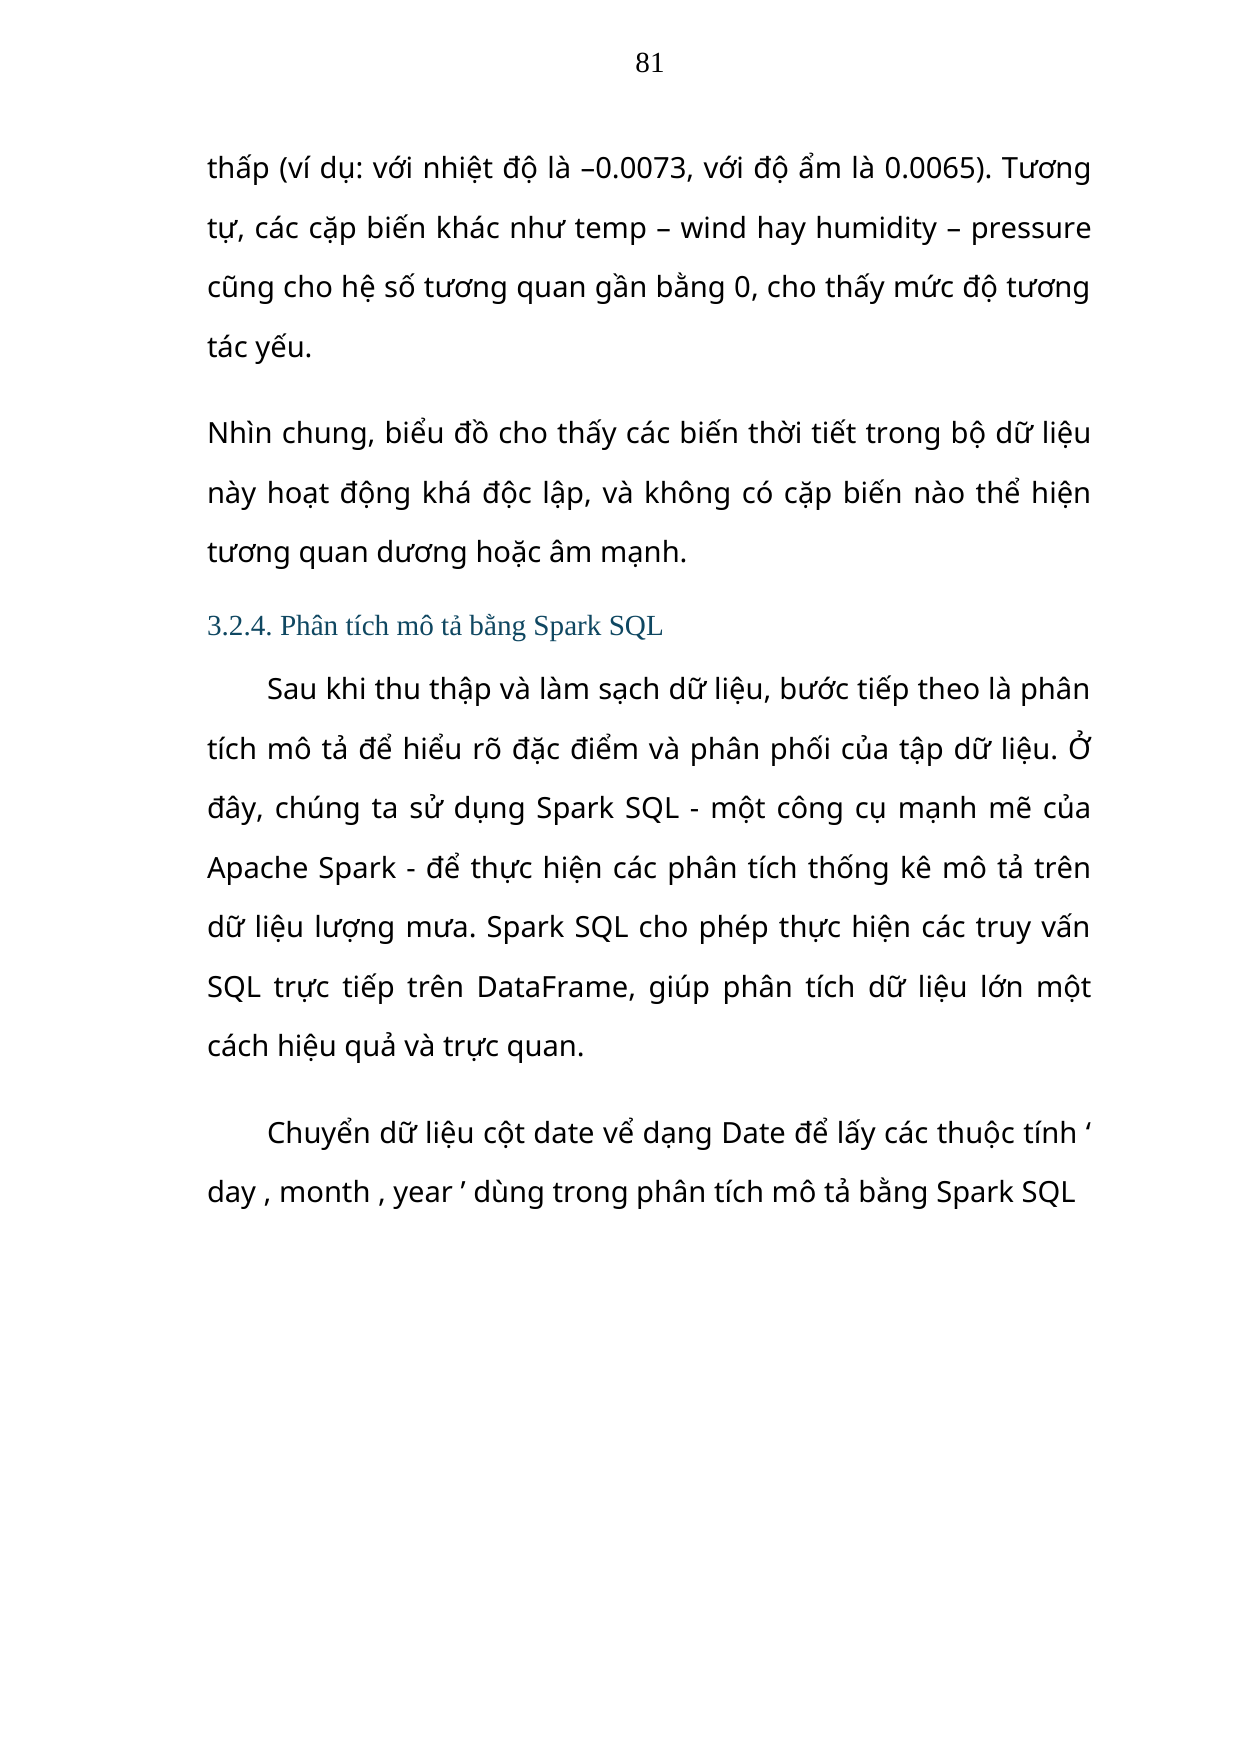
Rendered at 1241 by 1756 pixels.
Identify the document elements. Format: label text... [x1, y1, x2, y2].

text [207, 148, 1092, 366]
text Sau khi thu thập và làm sạch dữ liệu, bước tiếp theo là phân tích mô tả để hiểu rõ đặc điểm và phân phối của tập dữ liệu. Ở đây, chúng ta sử dụng Spark SQL - một công cụ mạnh mẽ của Apache Spark - để thực hiện các phân tích thống kê mô tả trên dữ liệu lượng mưa. Spark SQL cho phép thực hiện các truy vấn SQL trực tiếp trên DataFrame, giúp phân tích dữ liệu lớn một cách hiệu quả và trực quan. [207, 669, 1092, 1065]
subtitle 3.2.4. Phân tích mô tả bằng Spark SQL [207, 608, 1092, 641]
text Chuyển dữ liệu cột date vể dạng Date để lấy các thuộc tính ‘ day , month , year ’ dùng trong phân tích mô tả bằng Spark SQL [207, 1112, 1092, 1211]
text Nhìn chung, biểu đồ cho thấy các biến thời tiết trong bộ dữ liệu này hoạt động khá độc lập, và không có cặp biến nào thể hiện tương quan dương hoặc âm mạnh. [207, 413, 1092, 571]
